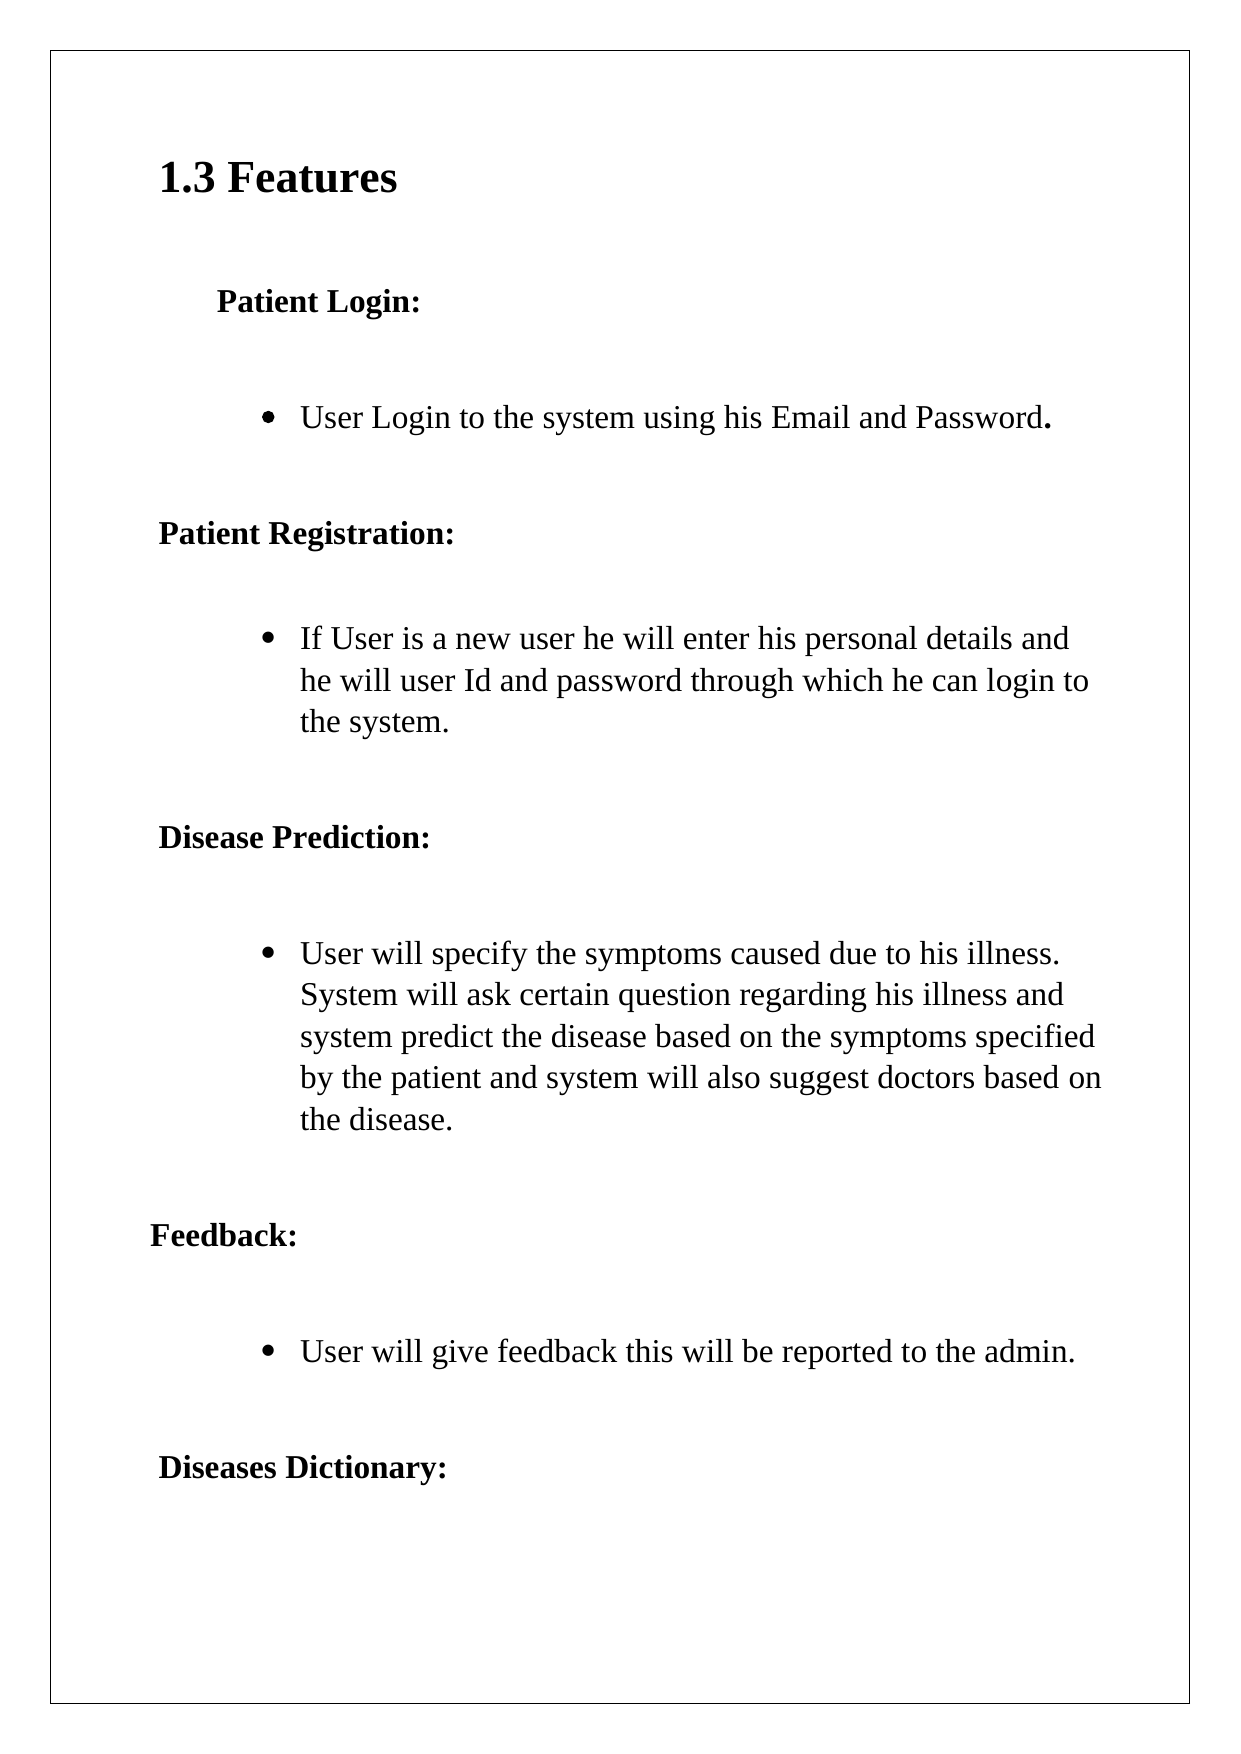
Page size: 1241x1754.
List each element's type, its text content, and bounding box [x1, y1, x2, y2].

text Patient Login: [150, 282, 1105, 320]
text 1.3 Features [150, 150, 1105, 203]
list User Login to the system using his Email and Password. [262, 398, 1105, 436]
list User will specify the symptoms caused due to his illness. System will ask certain question regarding his illness and system predict the disease based on the symptoms specified by the patient and system will also suggest doctors based on the disease. [262, 933, 1105, 1137]
text Patient Registration: [150, 514, 1105, 552]
list User will give feedback this will be reported to the admin. [262, 1331, 1105, 1369]
text Feedback: [150, 1215, 1105, 1253]
list If User is a new user he will enter his personal details and he will user Id and password through which he can login to the system. [262, 618, 1105, 739]
text Disease Prediction: [150, 817, 1105, 856]
text Diseases Dictionary: [150, 1447, 1105, 1485]
